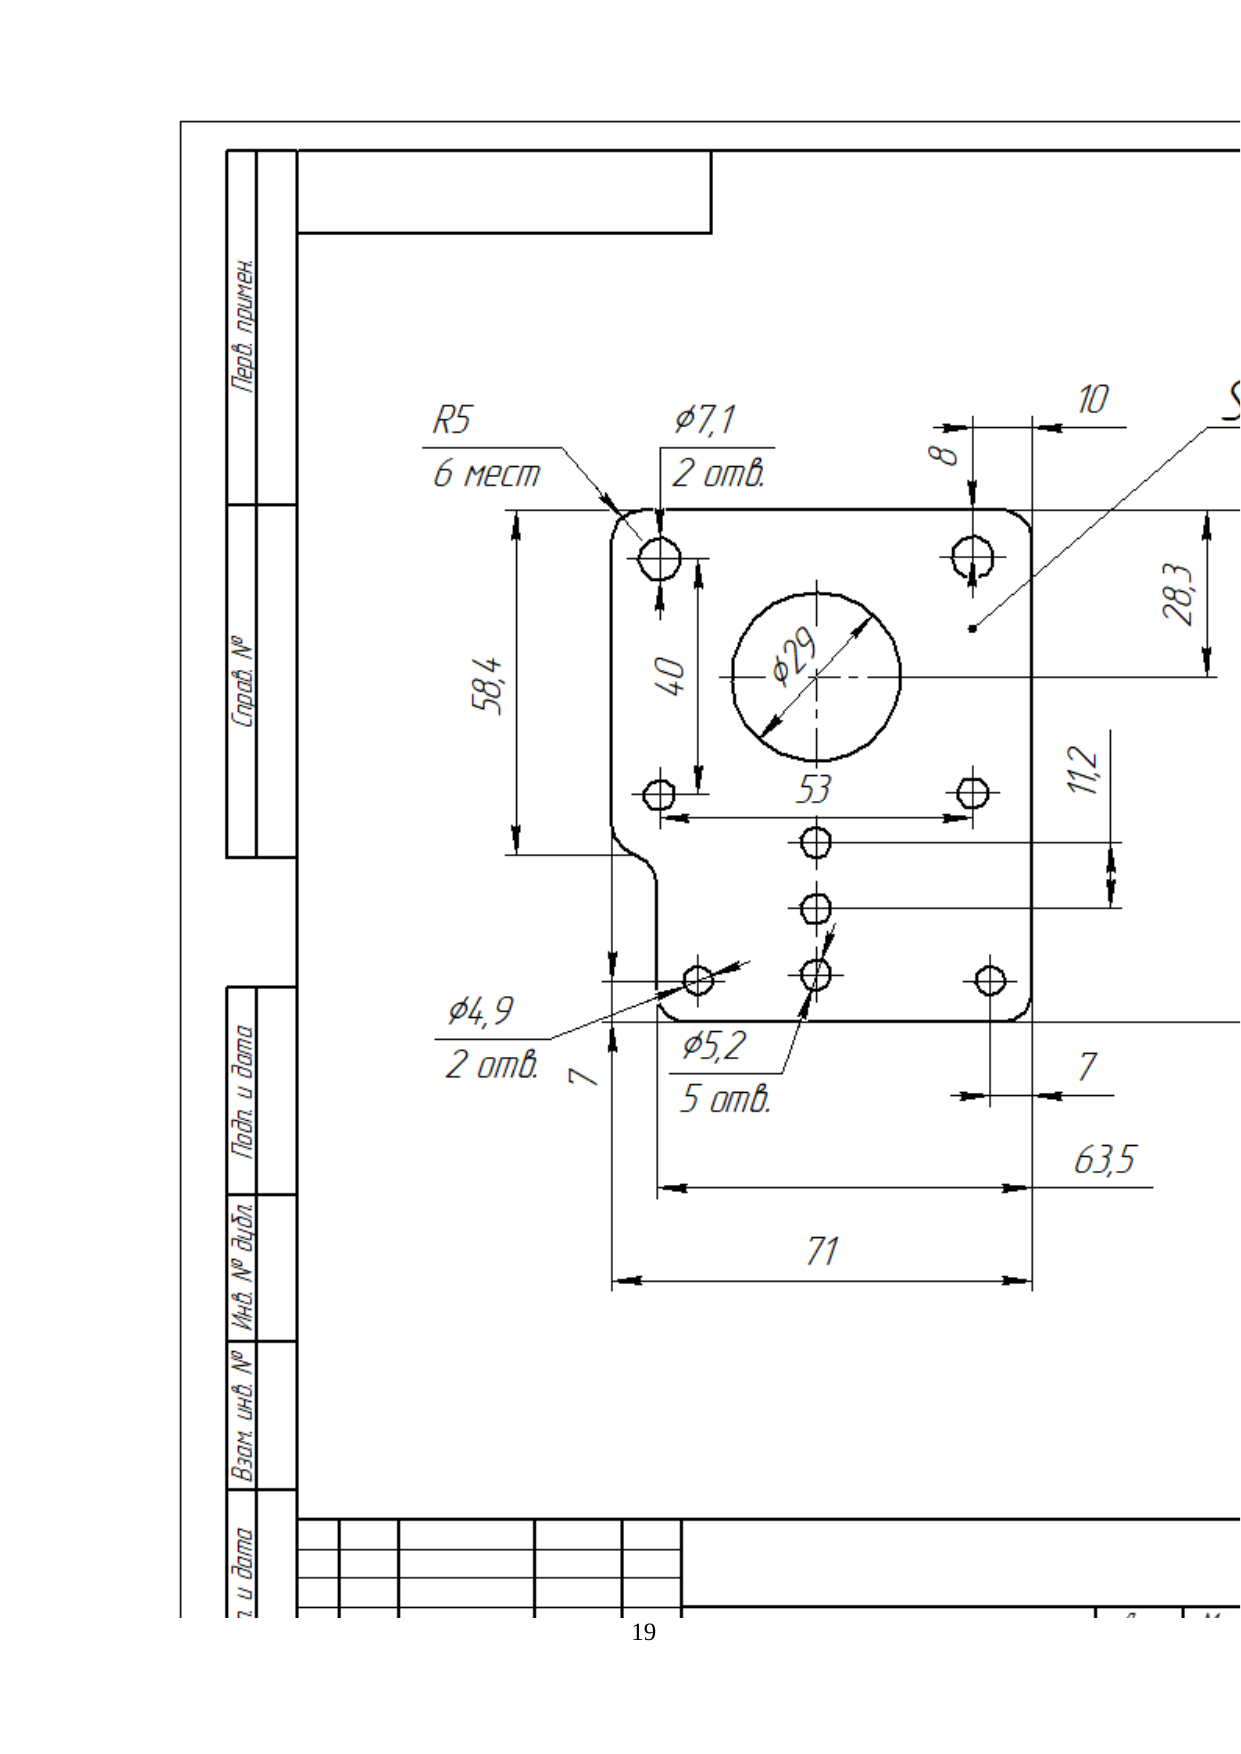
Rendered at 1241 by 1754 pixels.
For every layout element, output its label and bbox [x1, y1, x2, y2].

picture [177, 118, 1241, 1618]
